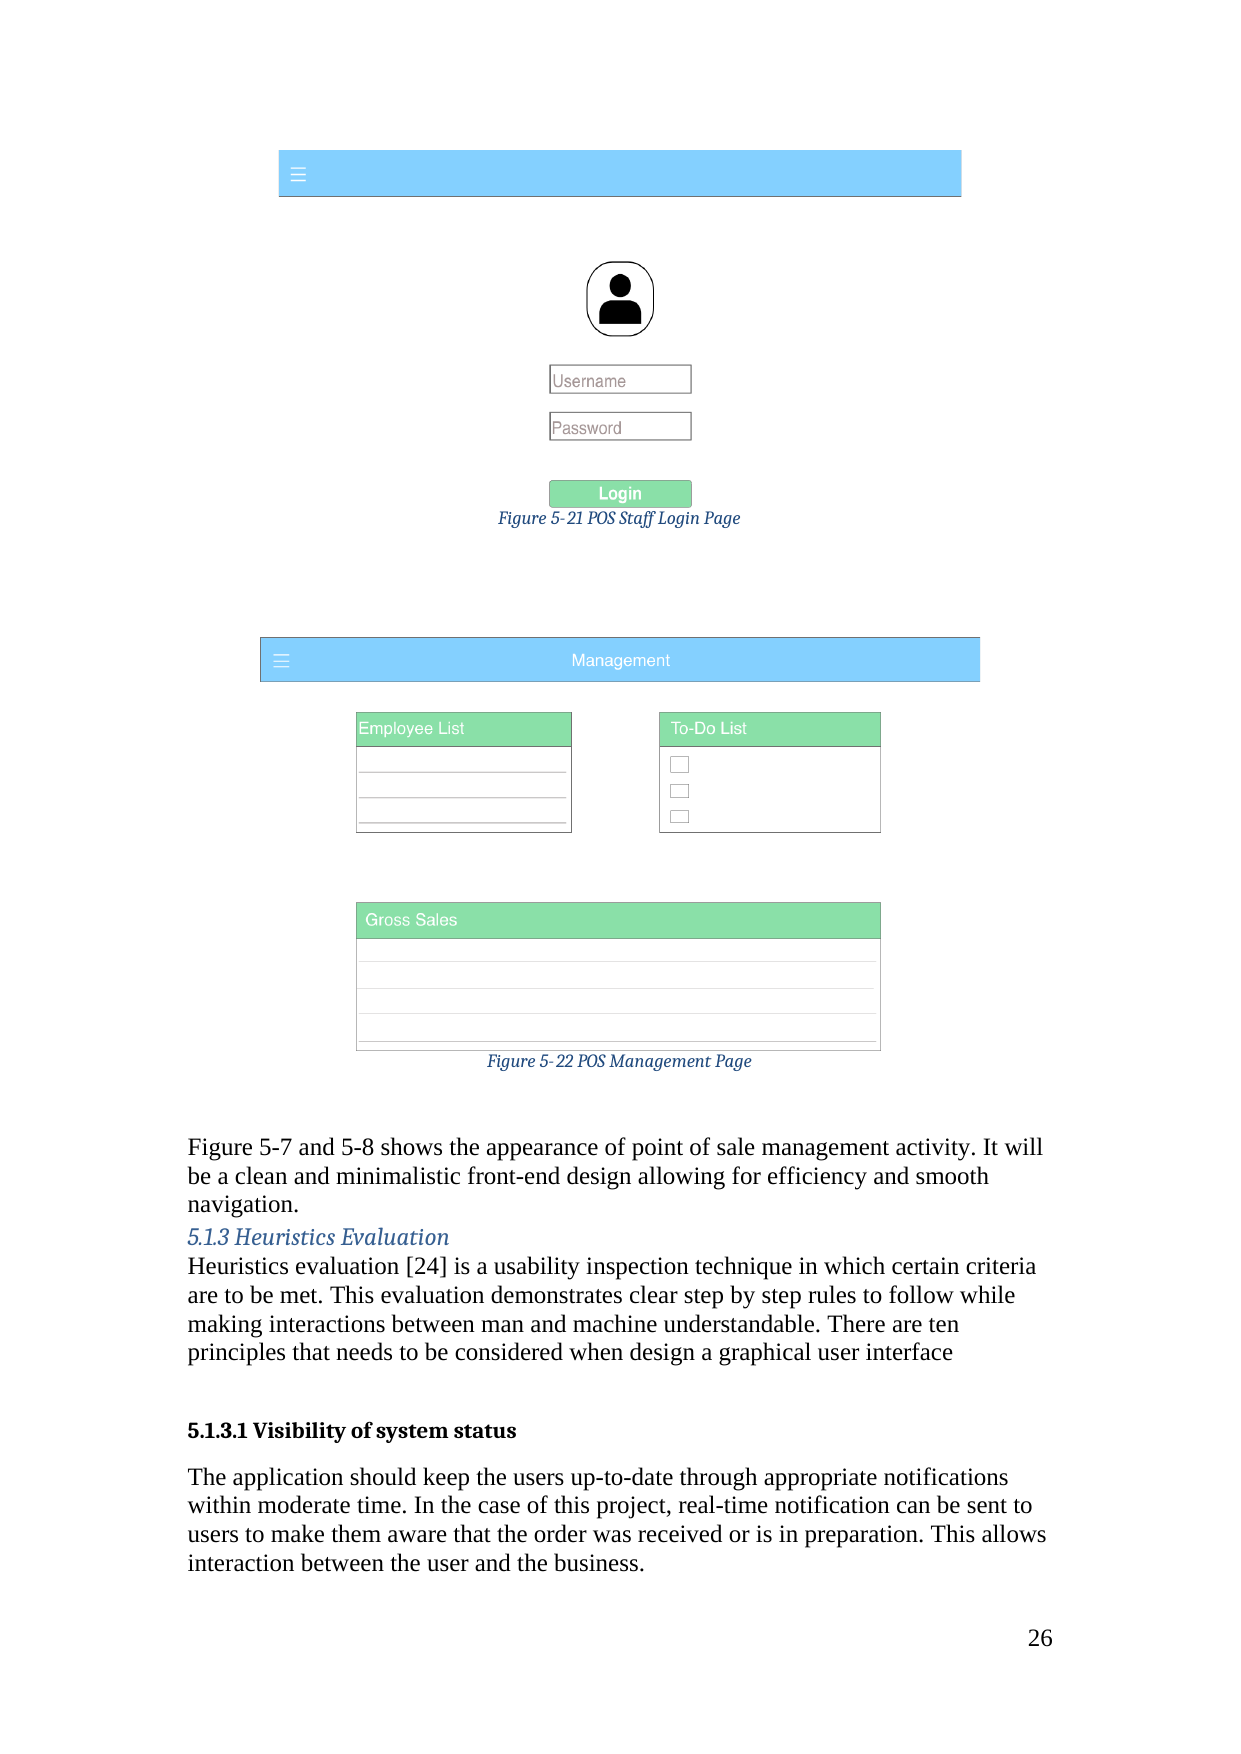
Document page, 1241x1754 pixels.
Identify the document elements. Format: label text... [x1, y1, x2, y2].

subtitle 5.1.3 Heuristics Evaluation [187, 1222, 1053, 1251]
text The application should keep the users up-to-date through appropriate notifications within moderate time. In the case of this project, real-time notification can be sent to users to make them aware that the order was received or is in preparation. This allows interaction between the user and the business. [187, 1462, 1053, 1577]
text Heuristics evaluation is a usability inspection technique in which certain criteria are to be met. This evaluation demonstrates clear step by step rules to follow while making interactions between man and machine understandable. There are ten principles that needs to be considered when design a graphical user interface [187, 1251, 1053, 1366]
subtitle 5.1.3.1 Visibility of system status [187, 1418, 1053, 1444]
text Figure 5-7 and 5-8 shows the appearance of point of sale management activity. It will be a clean and minimalistic front-end design allowing for efficiency and smooth navigation. [187, 1132, 1053, 1218]
picture [278, 150, 962, 508]
picture [260, 637, 980, 1051]
